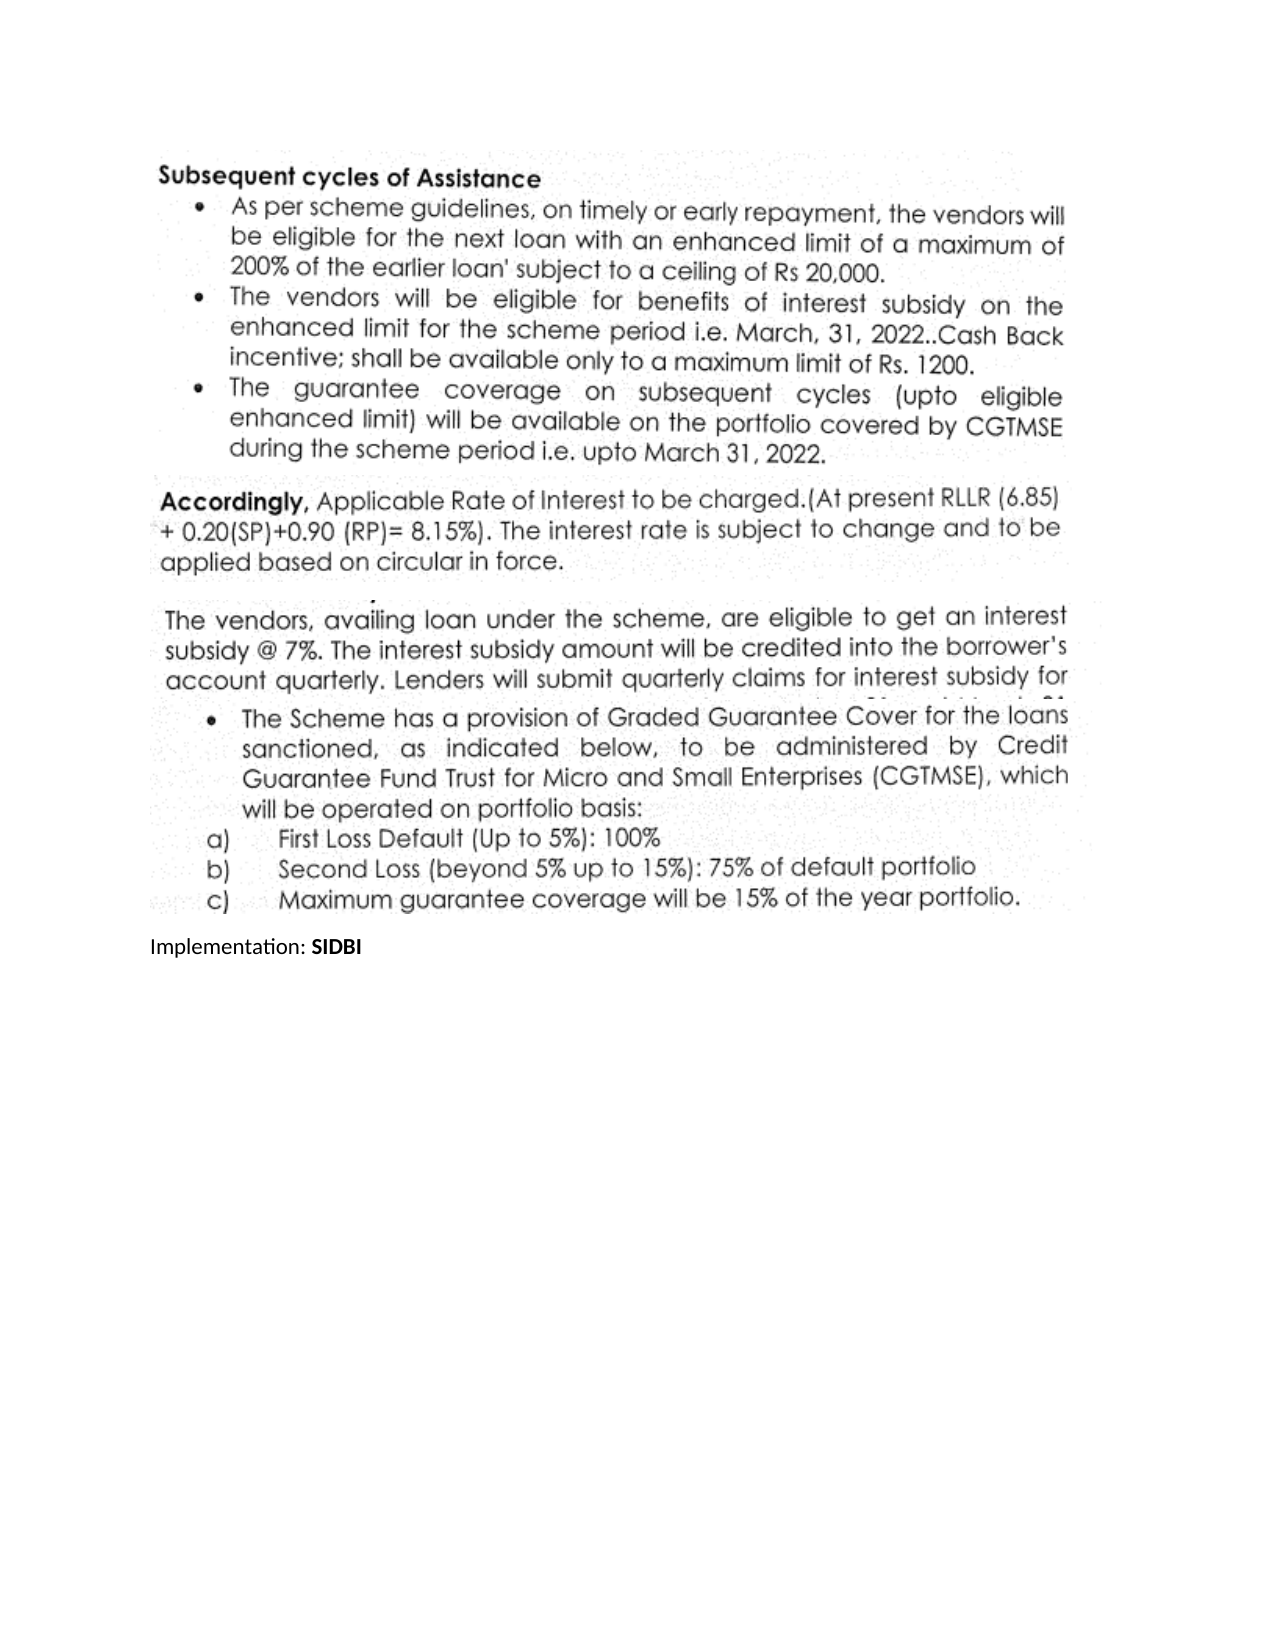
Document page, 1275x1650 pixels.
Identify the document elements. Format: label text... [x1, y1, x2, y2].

picture [150, 475, 1072, 582]
picture [150, 150, 1066, 468]
text Implementation: SIDBI [150, 932, 1125, 960]
picture [150, 700, 1093, 914]
picture [150, 600, 1102, 699]
